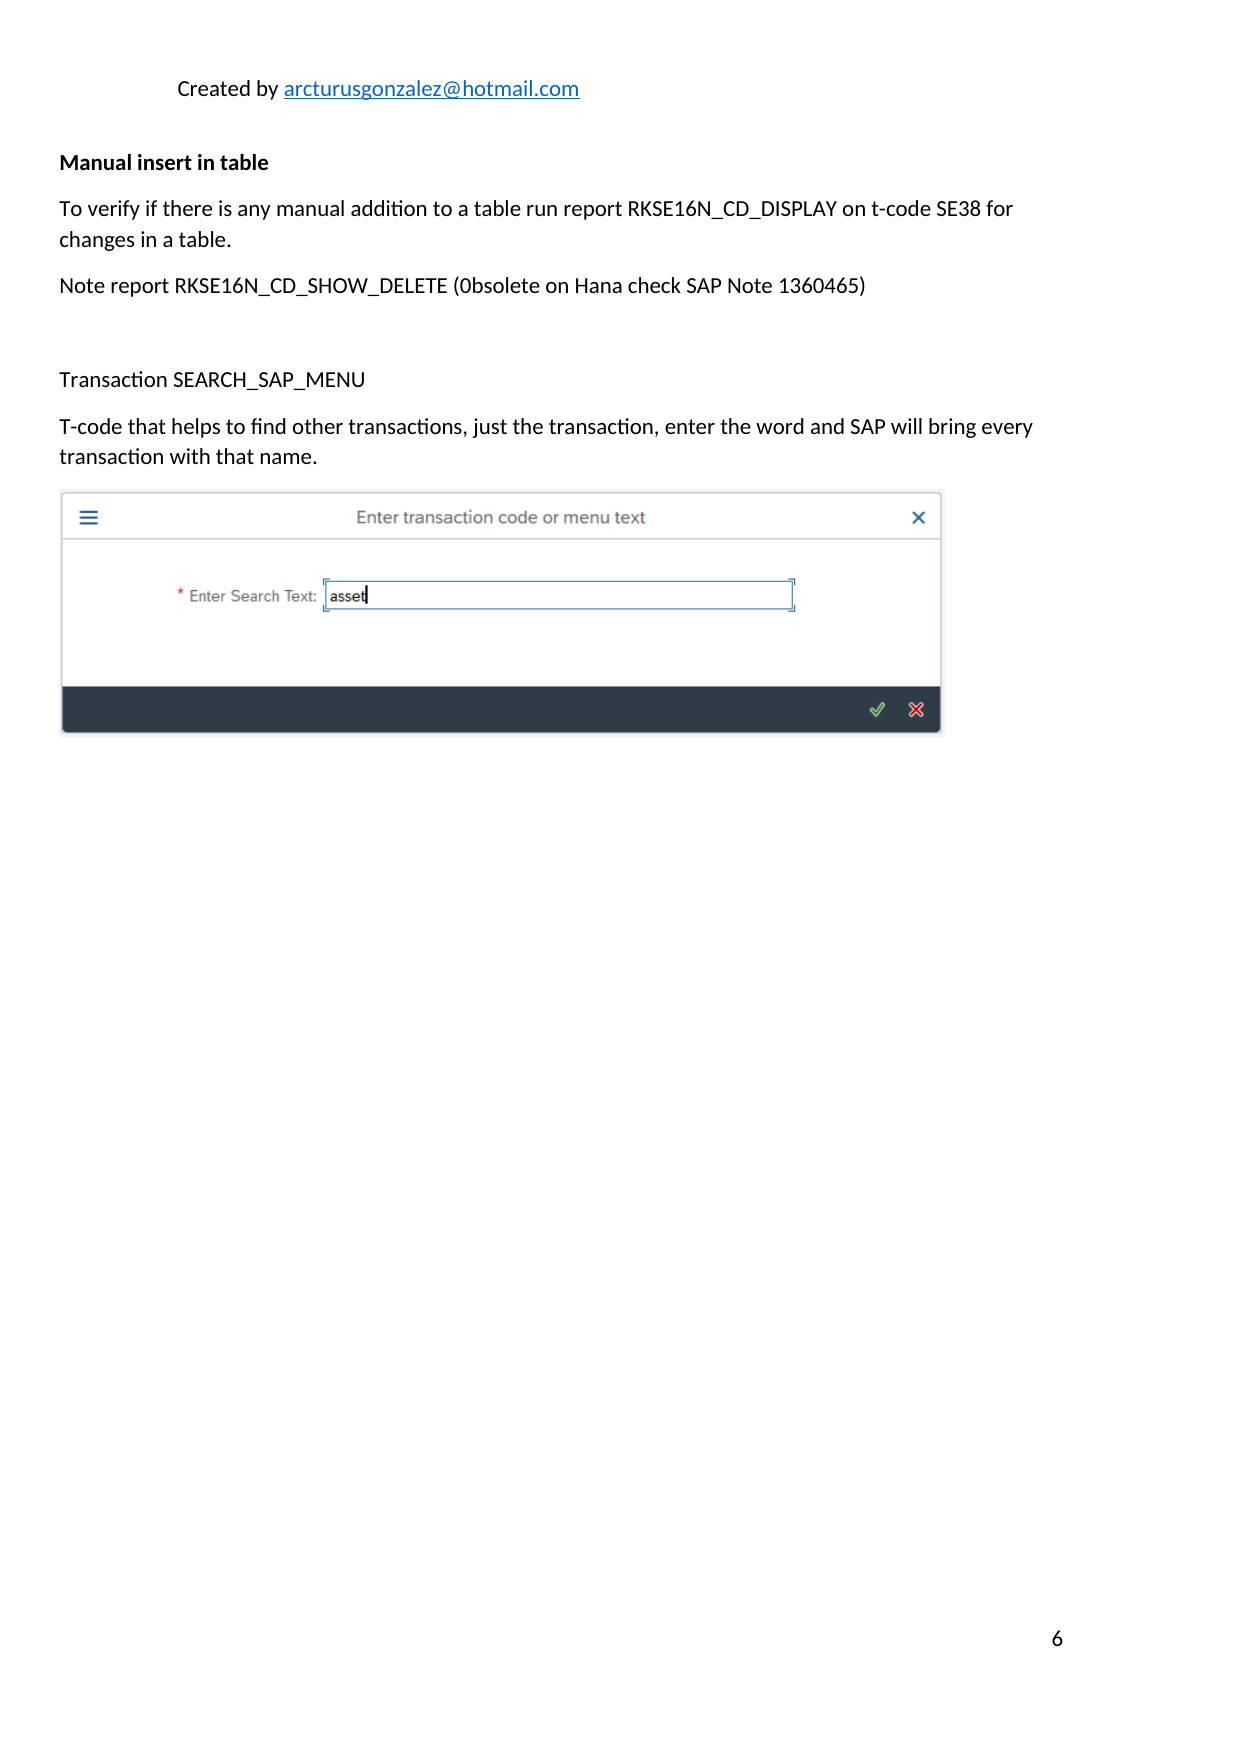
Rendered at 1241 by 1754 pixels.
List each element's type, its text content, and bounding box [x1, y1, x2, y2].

text Transaction SEARCH_SAP_MENU [59, 365, 1063, 393]
text To verify if there is any manual addition to a table run report RKSE16N_CD_DISPLAY on t-code SE38 for changes in a table. [59, 194, 1063, 253]
text Note report RKSE16N_CD_SHOW_DELETE (0bsolete on Hana check SAP Note 1360465) [59, 272, 1063, 299]
picture [59, 489, 945, 737]
text Manual insert in table [59, 148, 1063, 176]
text T-code that helps to find other transactions, just the transaction, enter the word and SAP will bring every transaction with that name. [59, 412, 1063, 470]
